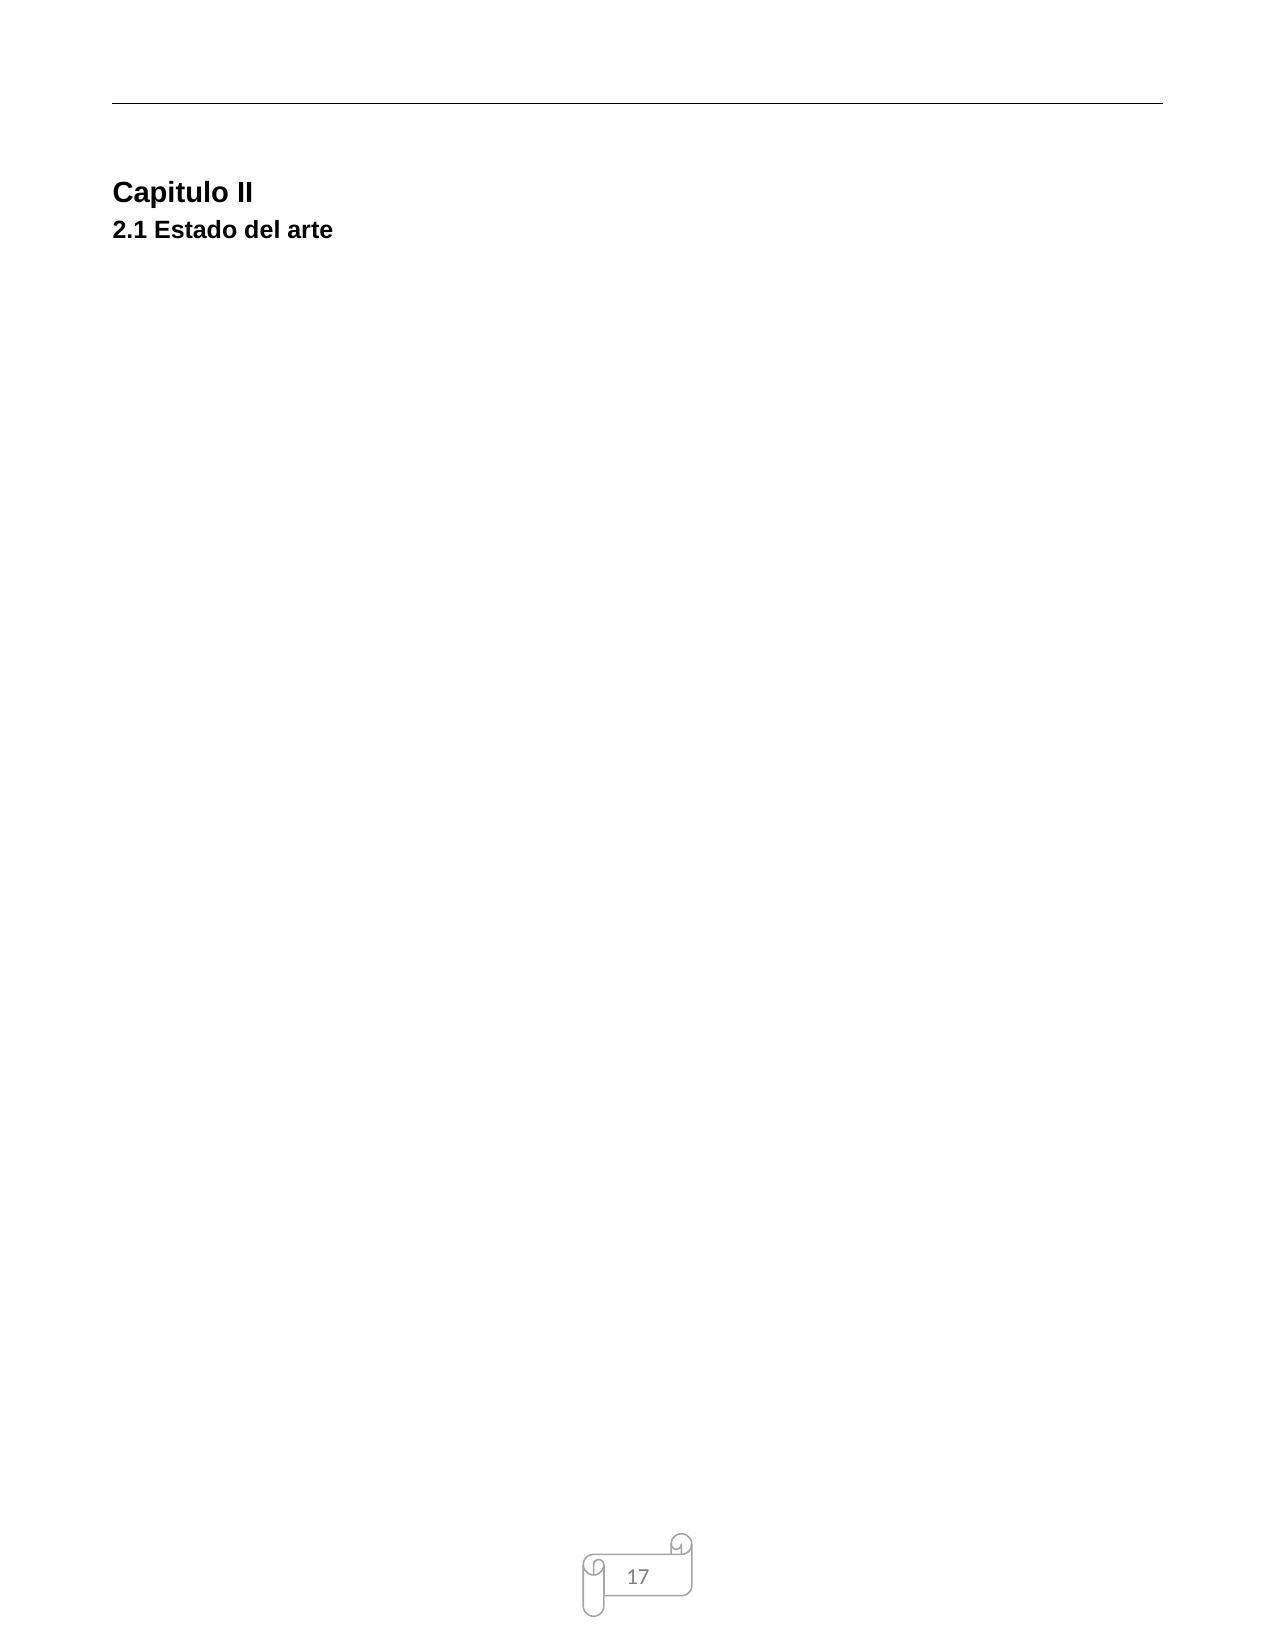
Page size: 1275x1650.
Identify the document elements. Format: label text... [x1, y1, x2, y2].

subtitle Capitulo II [112, 175, 1163, 208]
subtitle 2.1 Estado del arte [112, 215, 1163, 243]
